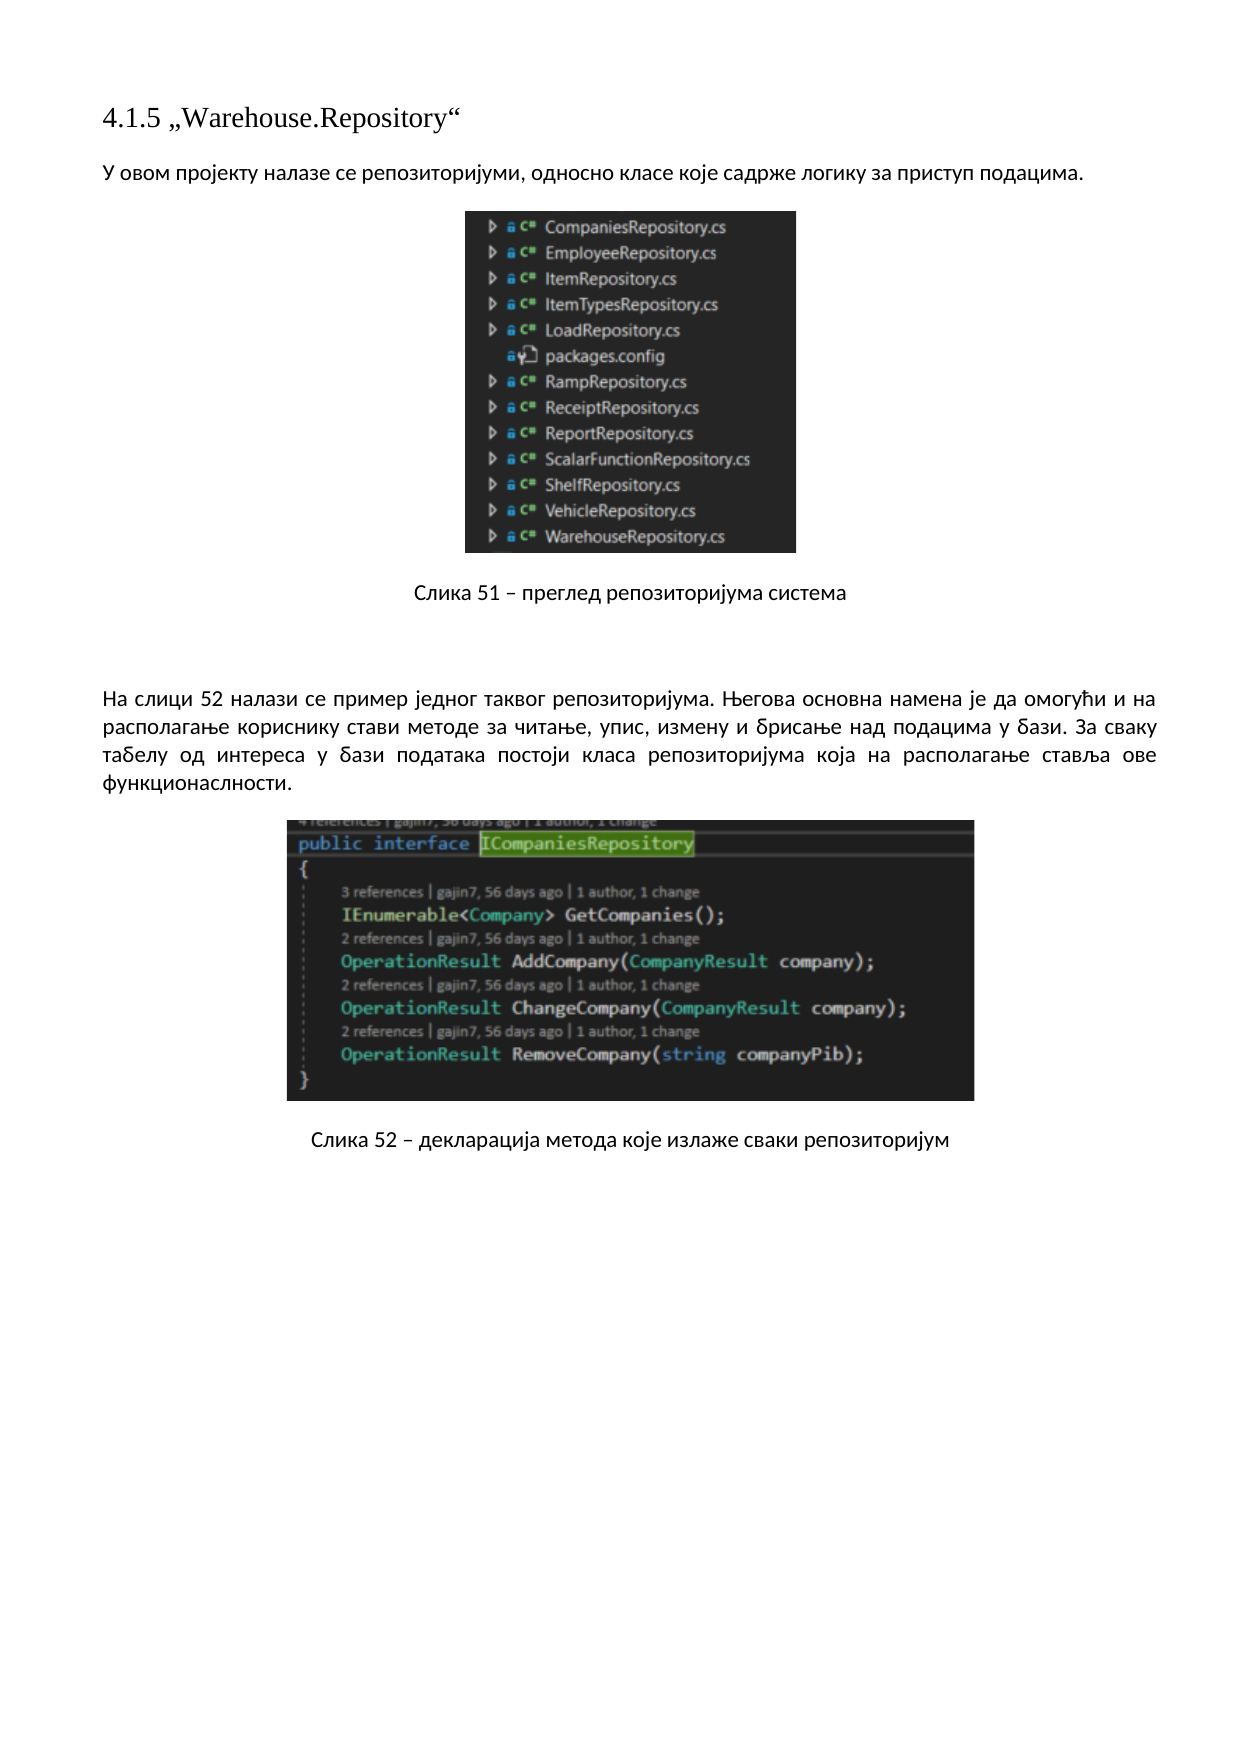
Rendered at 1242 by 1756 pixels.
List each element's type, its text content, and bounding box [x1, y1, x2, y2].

picture [465, 211, 797, 553]
text На слици 52 налази се пример једног таквог репозиторијума. Његова основна намена је да омогући и на располагање кориснику стави методе за читање, упис, измену и брисање над подацима у бази. За сваку табелу од интереса у бази података постоји класа репозиторијума која на располагање ставља ове функционаслности. [102, 684, 1159, 796]
picture [286, 820, 975, 1101]
text У овом пројекту налазе се репозиторијуми, односно класе које садрже логику за приступ подацима. [102, 158, 1159, 187]
text Слика 51 – преглед репозиторијума система [102, 578, 1159, 606]
subtitle 4.1.5 „Warehouse.Repository“ [102, 100, 1159, 133]
text Слика 52 – декларација метода које излаже сваки репозиторијум [102, 1126, 1159, 1153]
